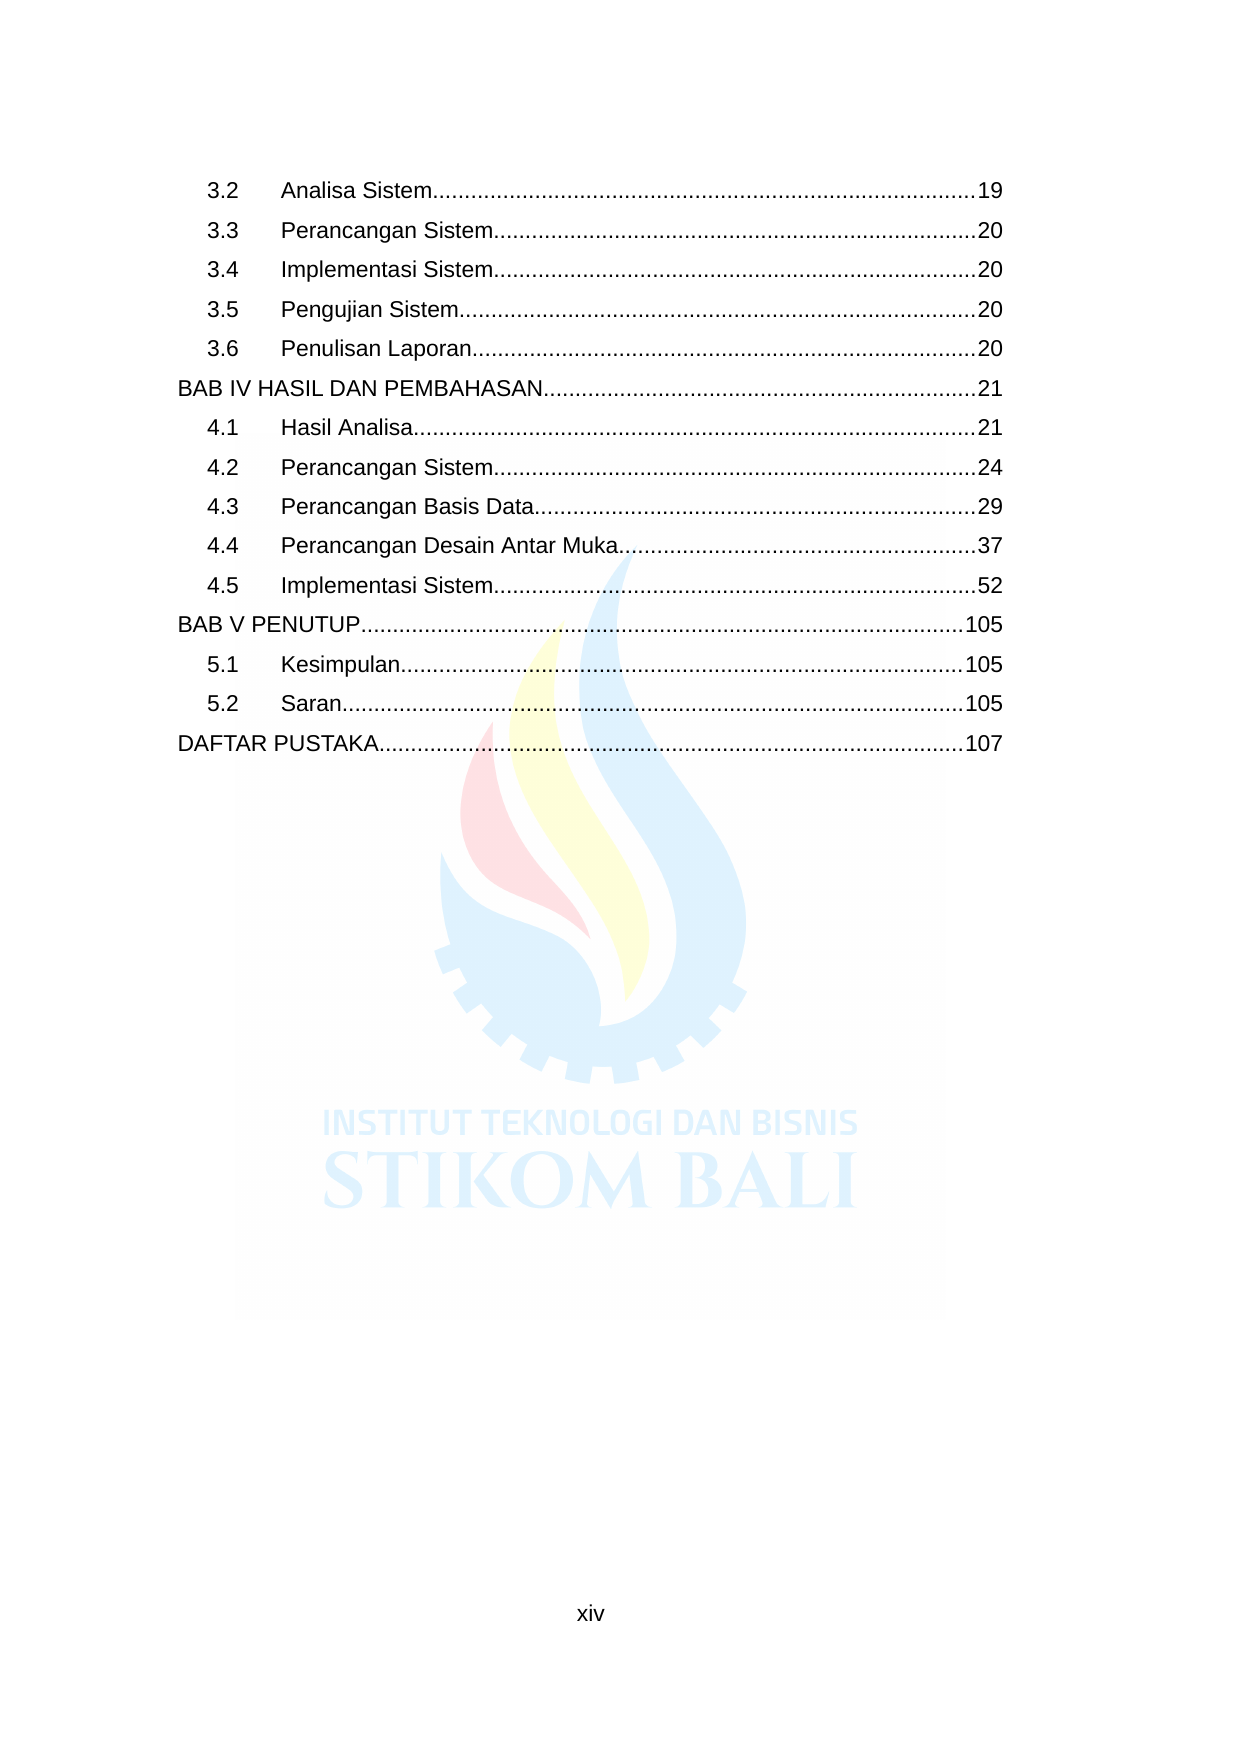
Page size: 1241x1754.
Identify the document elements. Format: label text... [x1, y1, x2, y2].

text 4.3 Perancangan Basis Data 29 [207, 493, 1004, 519]
text BAB V PENUTUP 105 [177, 611, 1004, 638]
text 4.2 Perancangan Sistem 24 [207, 453, 1004, 480]
text 4.4 Perancangan Desain Antar Muka 37 [207, 532, 1004, 559]
text 3.3 Perancangan Sistem 20 [207, 217, 1004, 243]
text DAFTAR PUSTAKA 107 [177, 730, 1004, 756]
text 4.1 Hasil Analisa 21 [207, 414, 1004, 440]
text 4.5 Implementasi Sistem 52 [207, 572, 1004, 598]
text BAB IV HASIL DAN PEMBAHASAN 21 [177, 374, 1004, 401]
text 3.5 Pengujian Sistem 20 [207, 296, 1004, 322]
text 3.2 Analisa Sistem 19 [207, 177, 1004, 203]
text 3.4 Implementasi Sistem 20 [207, 256, 1004, 282]
text 3.6 Penulisan Laporan 20 [207, 335, 1004, 361]
text 5.2 Saran 105 [207, 690, 1004, 717]
text 5.1 Kesimpulan 105 [207, 651, 1004, 677]
